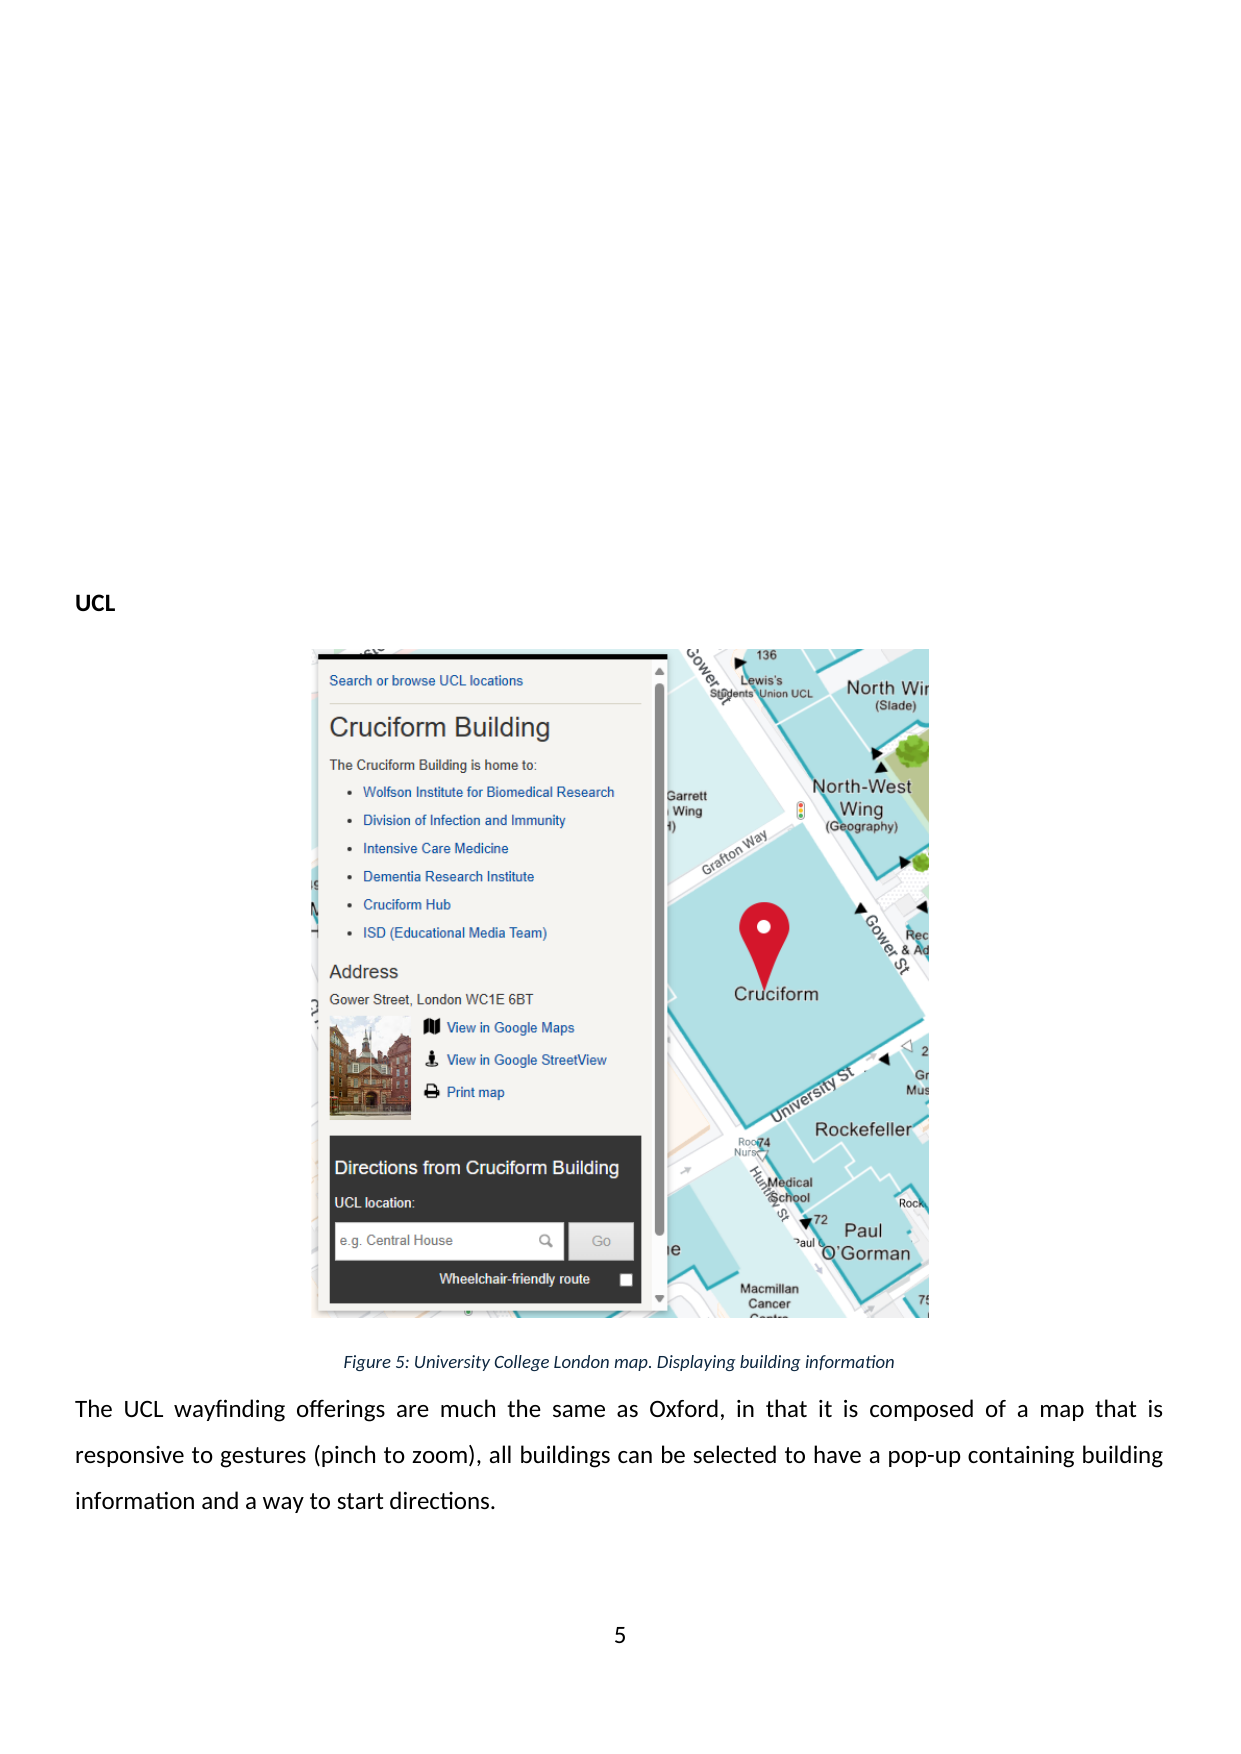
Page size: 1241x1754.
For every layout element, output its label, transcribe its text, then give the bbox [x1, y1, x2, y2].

picture [311, 649, 929, 1318]
text The UCL wayfinding offerings are much the same as Oxford, in that it is composed of a map that is responsive to gestures (pinch to zoom), all buildings can be selected to have a pop-up containing building information and a way to start directions. [75, 1393, 1165, 1516]
text Figure 5: University College London map. Displaying building information [75, 1350, 1165, 1373]
text UCL [75, 587, 1165, 617]
